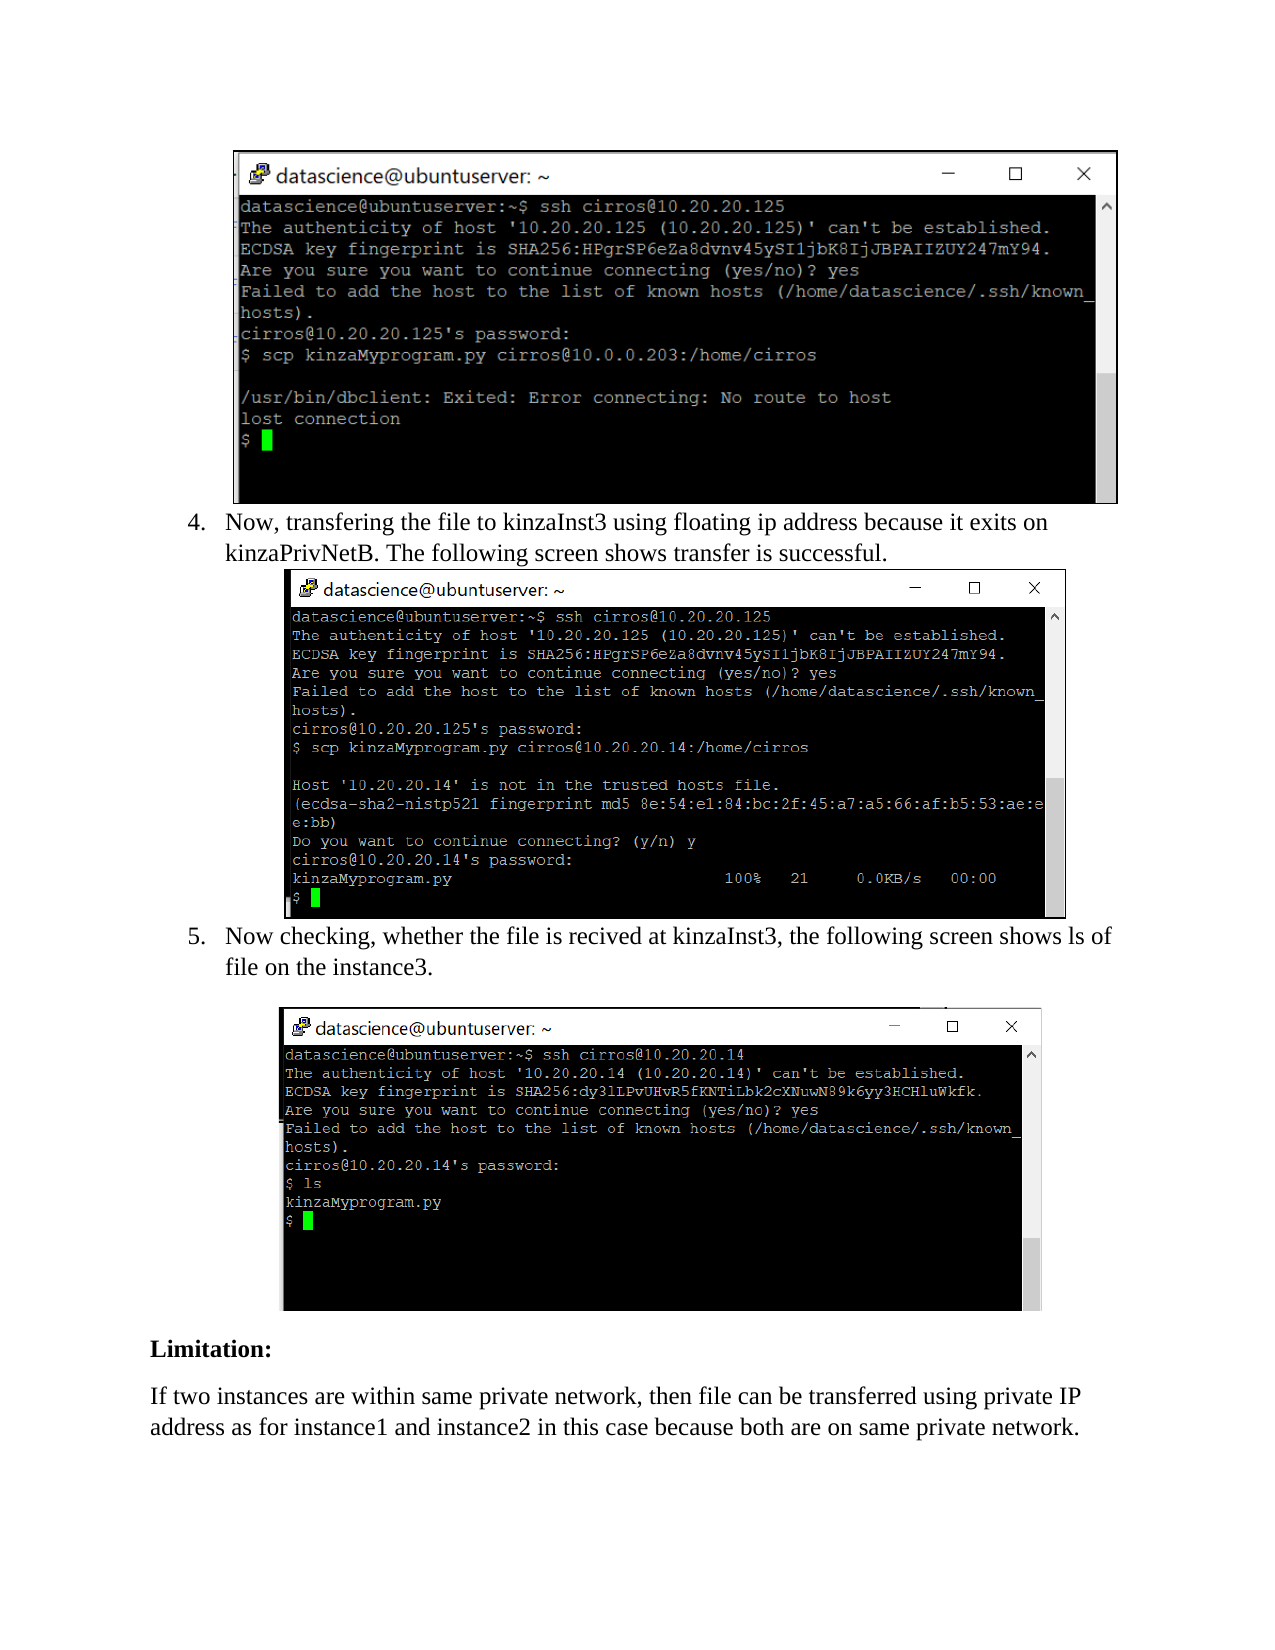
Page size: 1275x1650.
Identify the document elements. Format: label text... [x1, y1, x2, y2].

text Limitation: [150, 1334, 1125, 1362]
list Now checking, whether the file is recived at kinzaInst3, the following screen shows ls of file on the instance3. [187, 921, 1125, 981]
picture [286, 570, 1065, 917]
picture [278, 1007, 1042, 1311]
picture [234, 152, 1116, 503]
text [150, 1381, 1125, 1441]
list Now, transfering the file to kinzaInst3 using floating ip address because it exits on kinzaPrivNetB. The following screen shows transfer is successful. [187, 507, 1125, 566]
